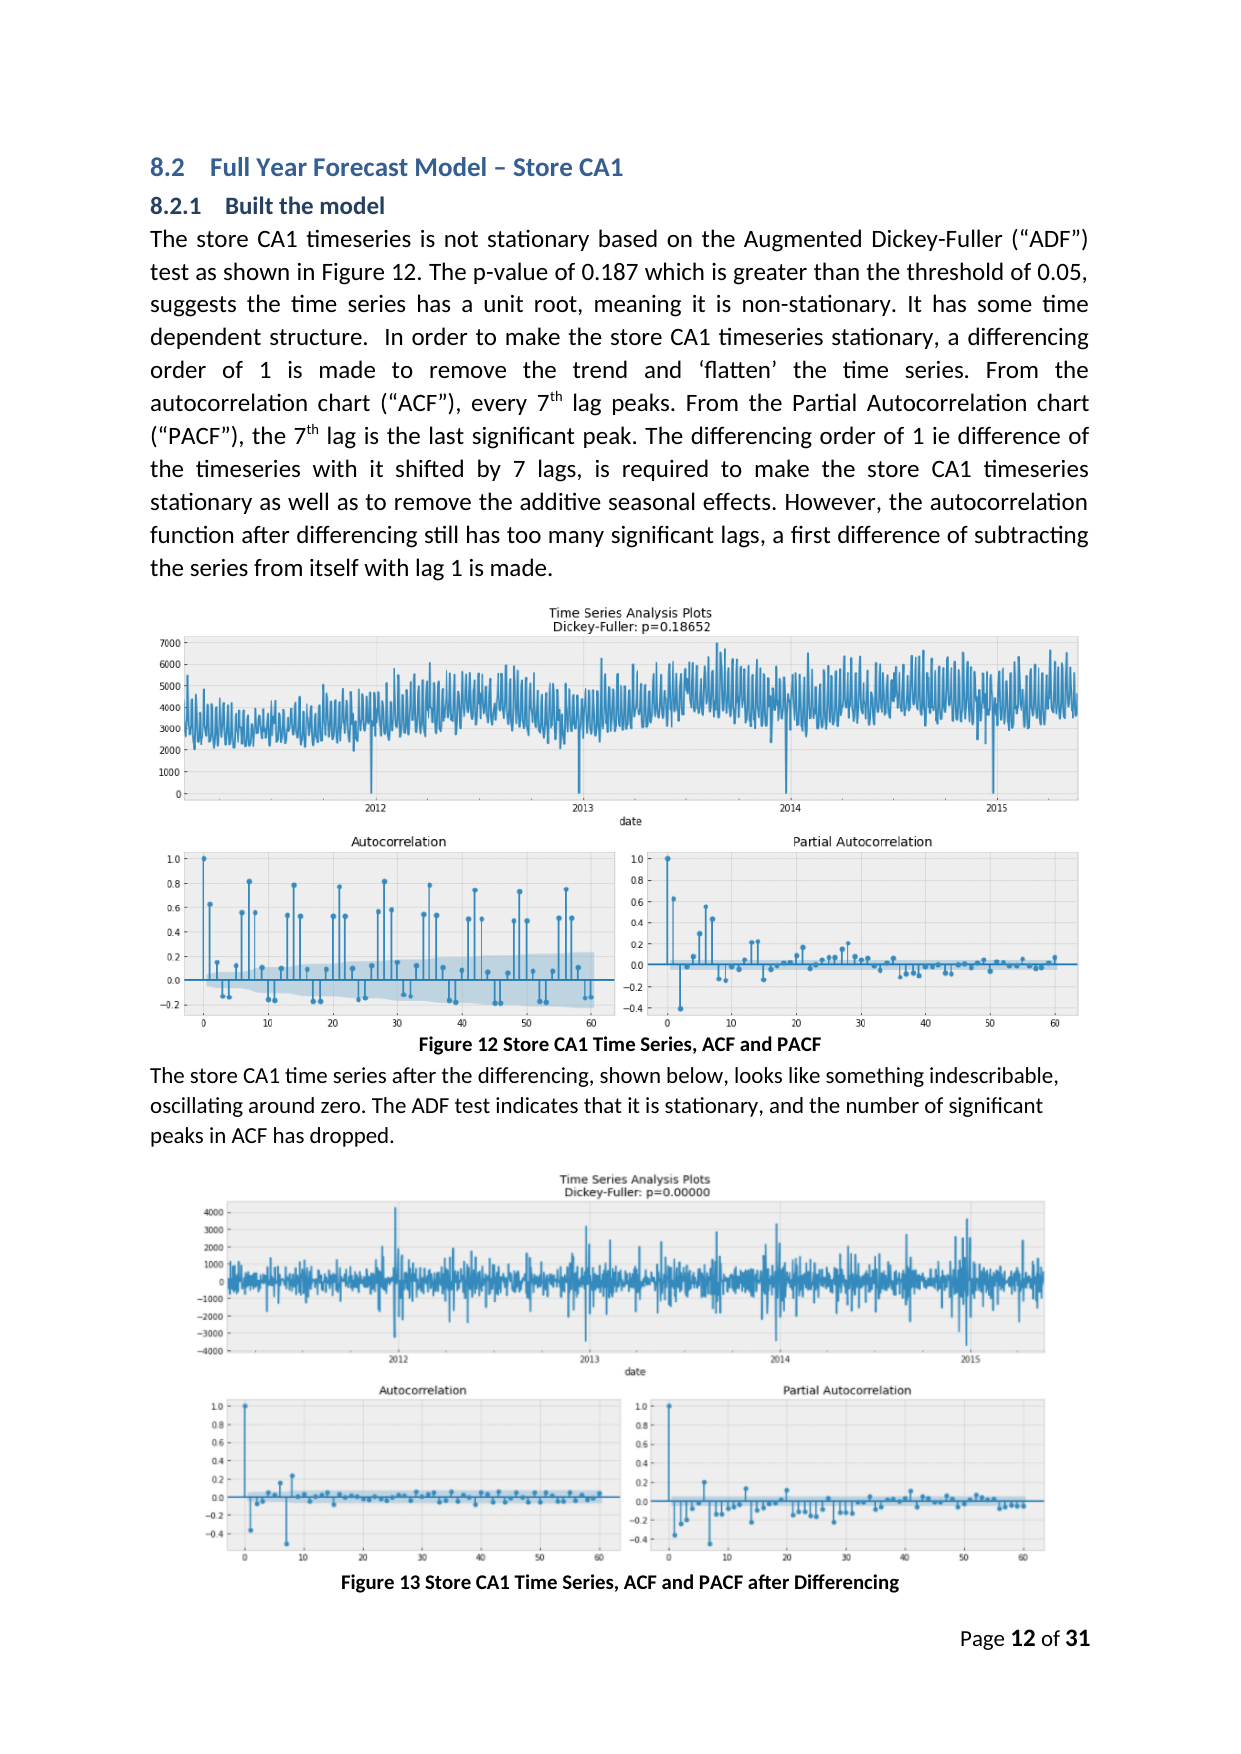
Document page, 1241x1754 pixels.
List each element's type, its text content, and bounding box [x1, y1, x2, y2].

text The store CA1 time series after the differencing, shown below, looks like something indescribable, oscillating around zero. The ADF test indicates that it is stationary, and the number of significant peaks in ACF has dropped. [150, 1061, 1090, 1150]
picture [188, 1168, 1053, 1569]
subtitle Full Year Forecast Model – Store CA1 [150, 150, 1090, 183]
text Figure Store CA1 Time Series, ACF and PACF after Differencing [150, 1569, 1090, 1594]
picture [150, 601, 1091, 1032]
text The store CA1 timeseries is not stationary based on the Augmented Dickey-Fuller (“ADF”) test as shown in Figure 12. The p-value of 0.187 which is greater than the threshold of 0.05, suggests the time series has a unit root, meaning it is non-stationary. It has some time dependent structure. In order to make the store CA1 timeseries stationary, a differencing order of 1 is made to remove the trend and ‘flatten’ the time series. From the autocorrelation chart (“ACF”), every 7th lag peaks. From the Partial Autocorrelation chart (“PACF”), the 7th lag is the last significant peak. The differencing order of 1 ie difference of the timeseries with it shifted by 7 lags, is required to make the store CA1 timeseries stationary as well as to remove the additive seasonal effects. However, the autocorrelation function after differencing still has too many significant lags, a first difference of subtracting the series from itself with lag 1 is made. [150, 223, 1090, 582]
text Figure Store CA1 Time Series, ACF and PACF [150, 1032, 1090, 1057]
subtitle Built the model [150, 190, 1090, 220]
